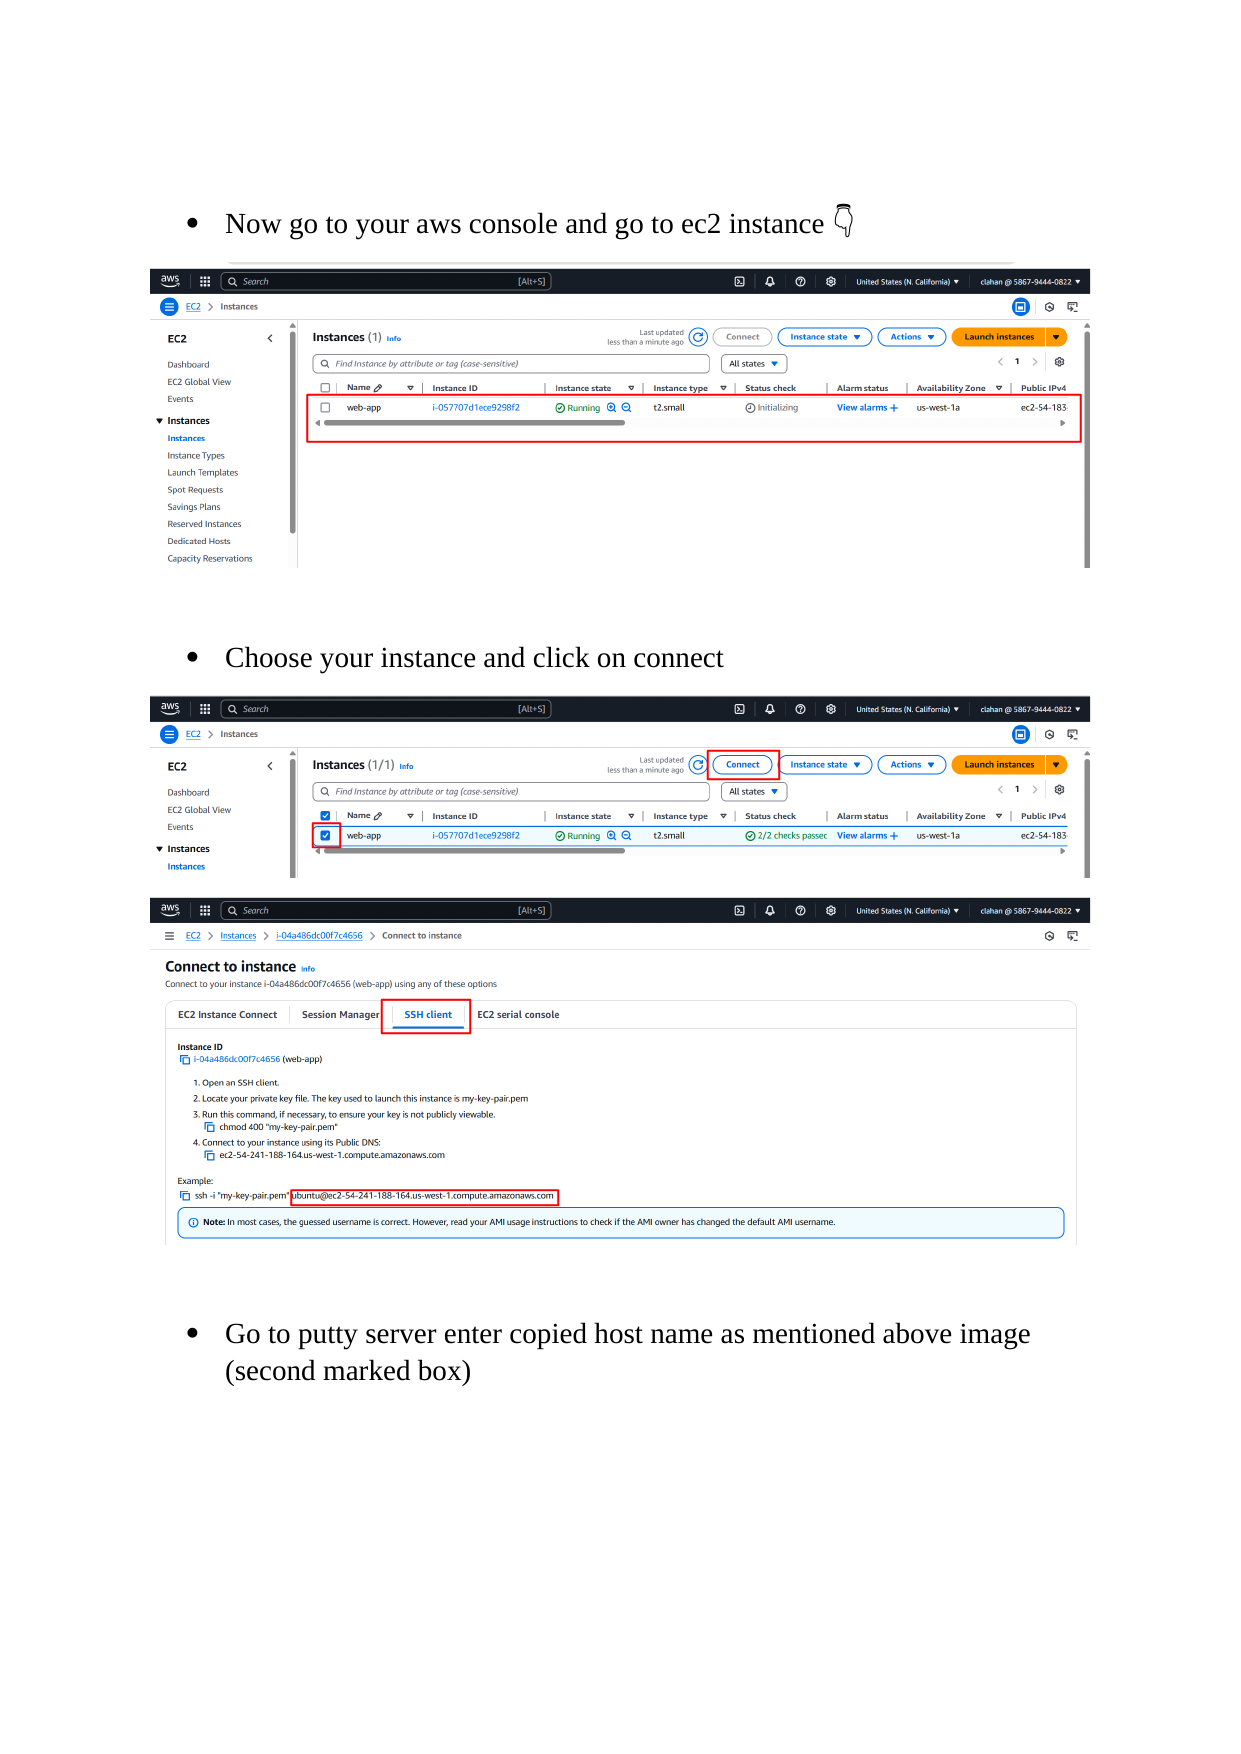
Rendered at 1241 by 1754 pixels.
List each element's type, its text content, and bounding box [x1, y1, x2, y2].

picture [150, 692, 1091, 878]
list Go to putty server enter copied host name as mentioned above image (second marked box) [187, 1317, 1090, 1386]
picture [150, 262, 1091, 568]
list Choose your instance and click on connect [187, 640, 1090, 673]
list Now go to your aws console and go to ec2 instance [187, 203, 1090, 242]
picture [150, 896, 1091, 1245]
